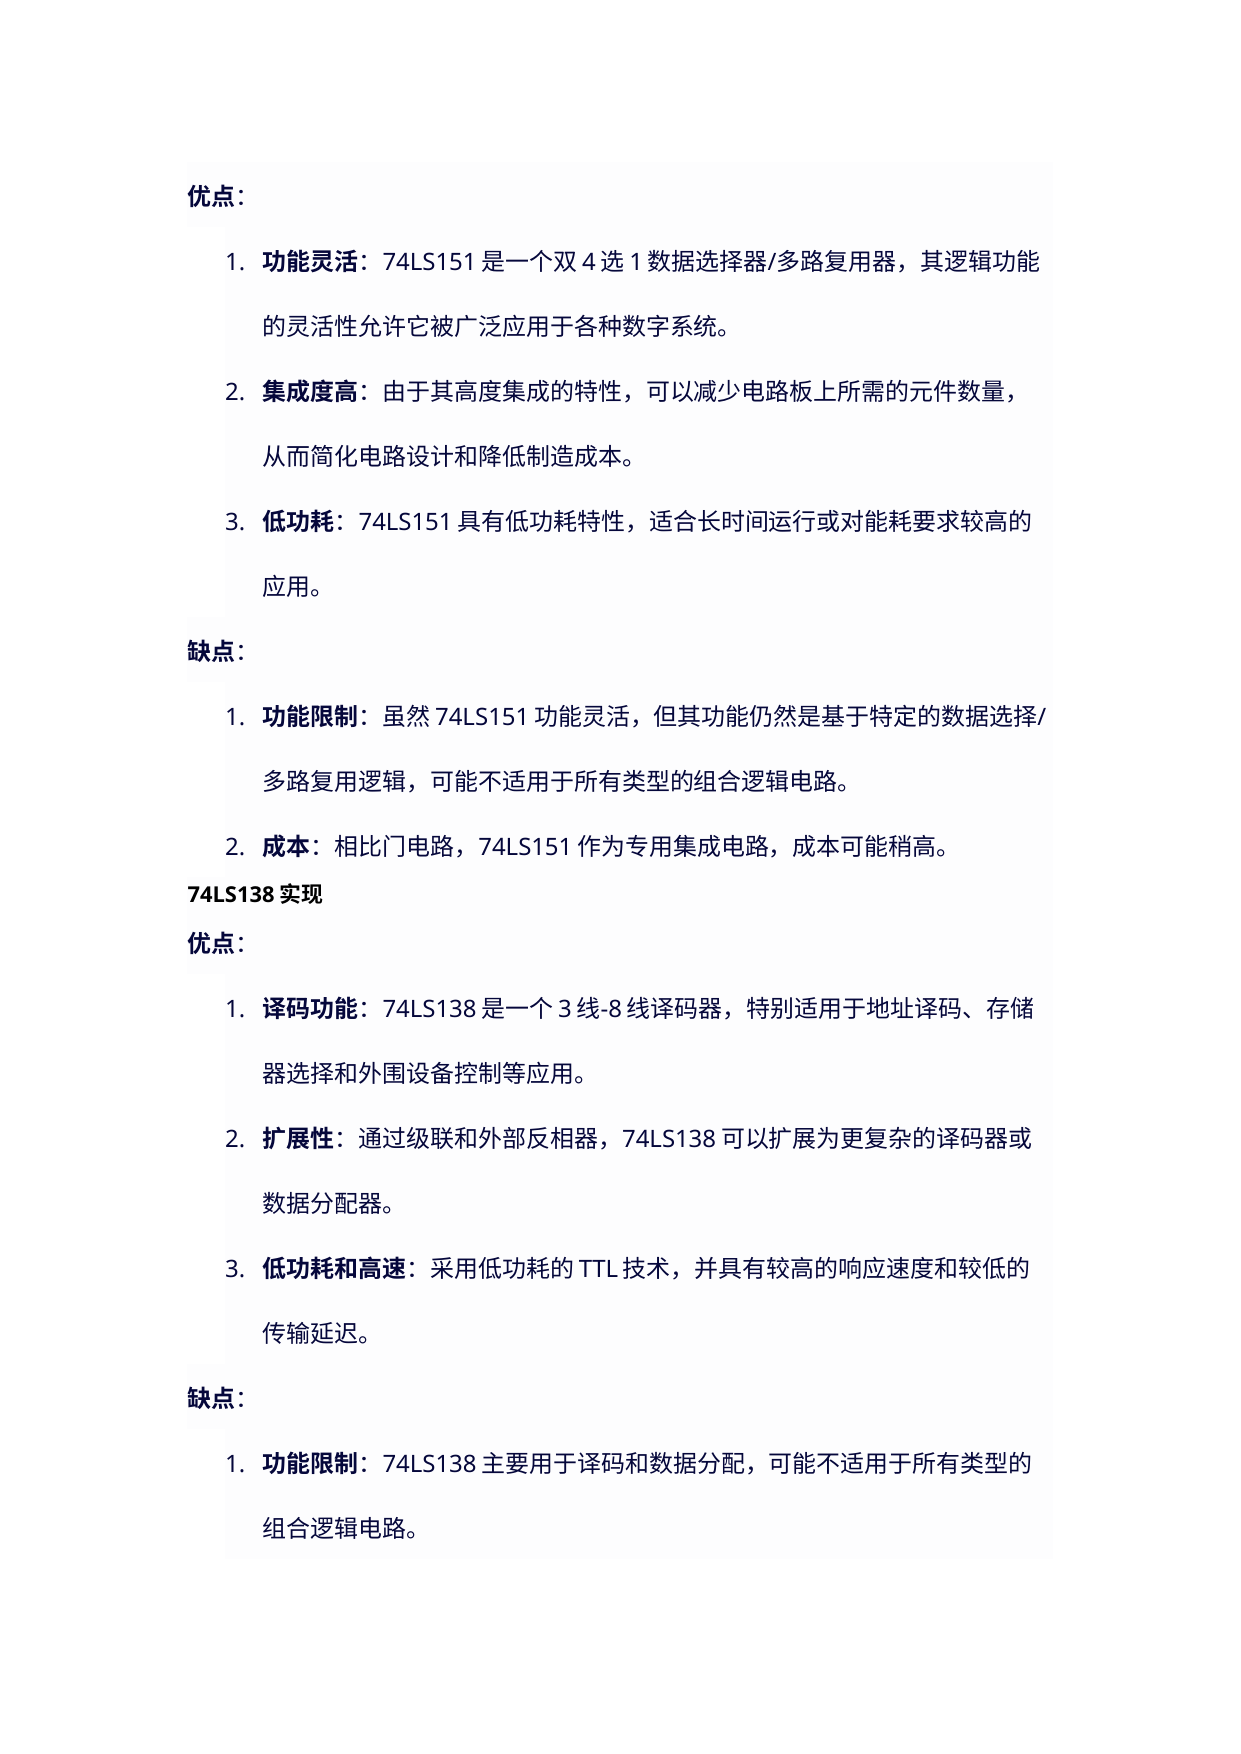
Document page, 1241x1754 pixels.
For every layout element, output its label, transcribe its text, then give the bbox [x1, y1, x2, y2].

list 低功耗：74LS151具有低功耗特性，适合长时间运行或对能耗要求较高的应用。 [225, 487, 1053, 617]
list 低功耗和高速：采用低功耗的TTL技术，并具有较高的响应速度和较低的传输延迟。 [225, 1234, 1053, 1364]
list 集成度高：由于其高度集成的特性，可以减少电路板上所需的元件数量，从而简化电路设计和降低制造成本。 [225, 357, 1053, 487]
list 功能灵活：74LS151是一个双4选1数据选择器/多路复用器，其逻辑功能的灵活性允许它被广泛应用于各种数字系统。 [225, 227, 1053, 357]
text 缺点： [187, 617, 1053, 682]
list 译码功能：74LS138是一个3线-8线译码器，特别适用于地址译码、存储器选择和外围设备控制等应用。 [225, 974, 1053, 1104]
list 成本：相比门电路，74LS151作为专用集成电路，成本可能稍高。 [225, 812, 1053, 877]
list 功能限制：74LS138主要用于译码和数据分配，可能不适用于所有类型的组合逻辑电路。 [225, 1429, 1053, 1559]
text 优点： [187, 909, 1053, 974]
text 缺点： [187, 1364, 1053, 1429]
text 优点： [187, 162, 1053, 227]
list 功能限制：虽然74LS151功能灵活，但其功能仍然是基于特定的数据选择/多路复用逻辑，可能不适用于所有类型的组合逻辑电路。 [225, 682, 1053, 812]
list 扩展性：通过级联和外部反相器，74LS138可以扩展为更复杂的译码器或数据分配器。 [225, 1104, 1053, 1234]
text 74LS138实现 [187, 877, 1053, 909]
